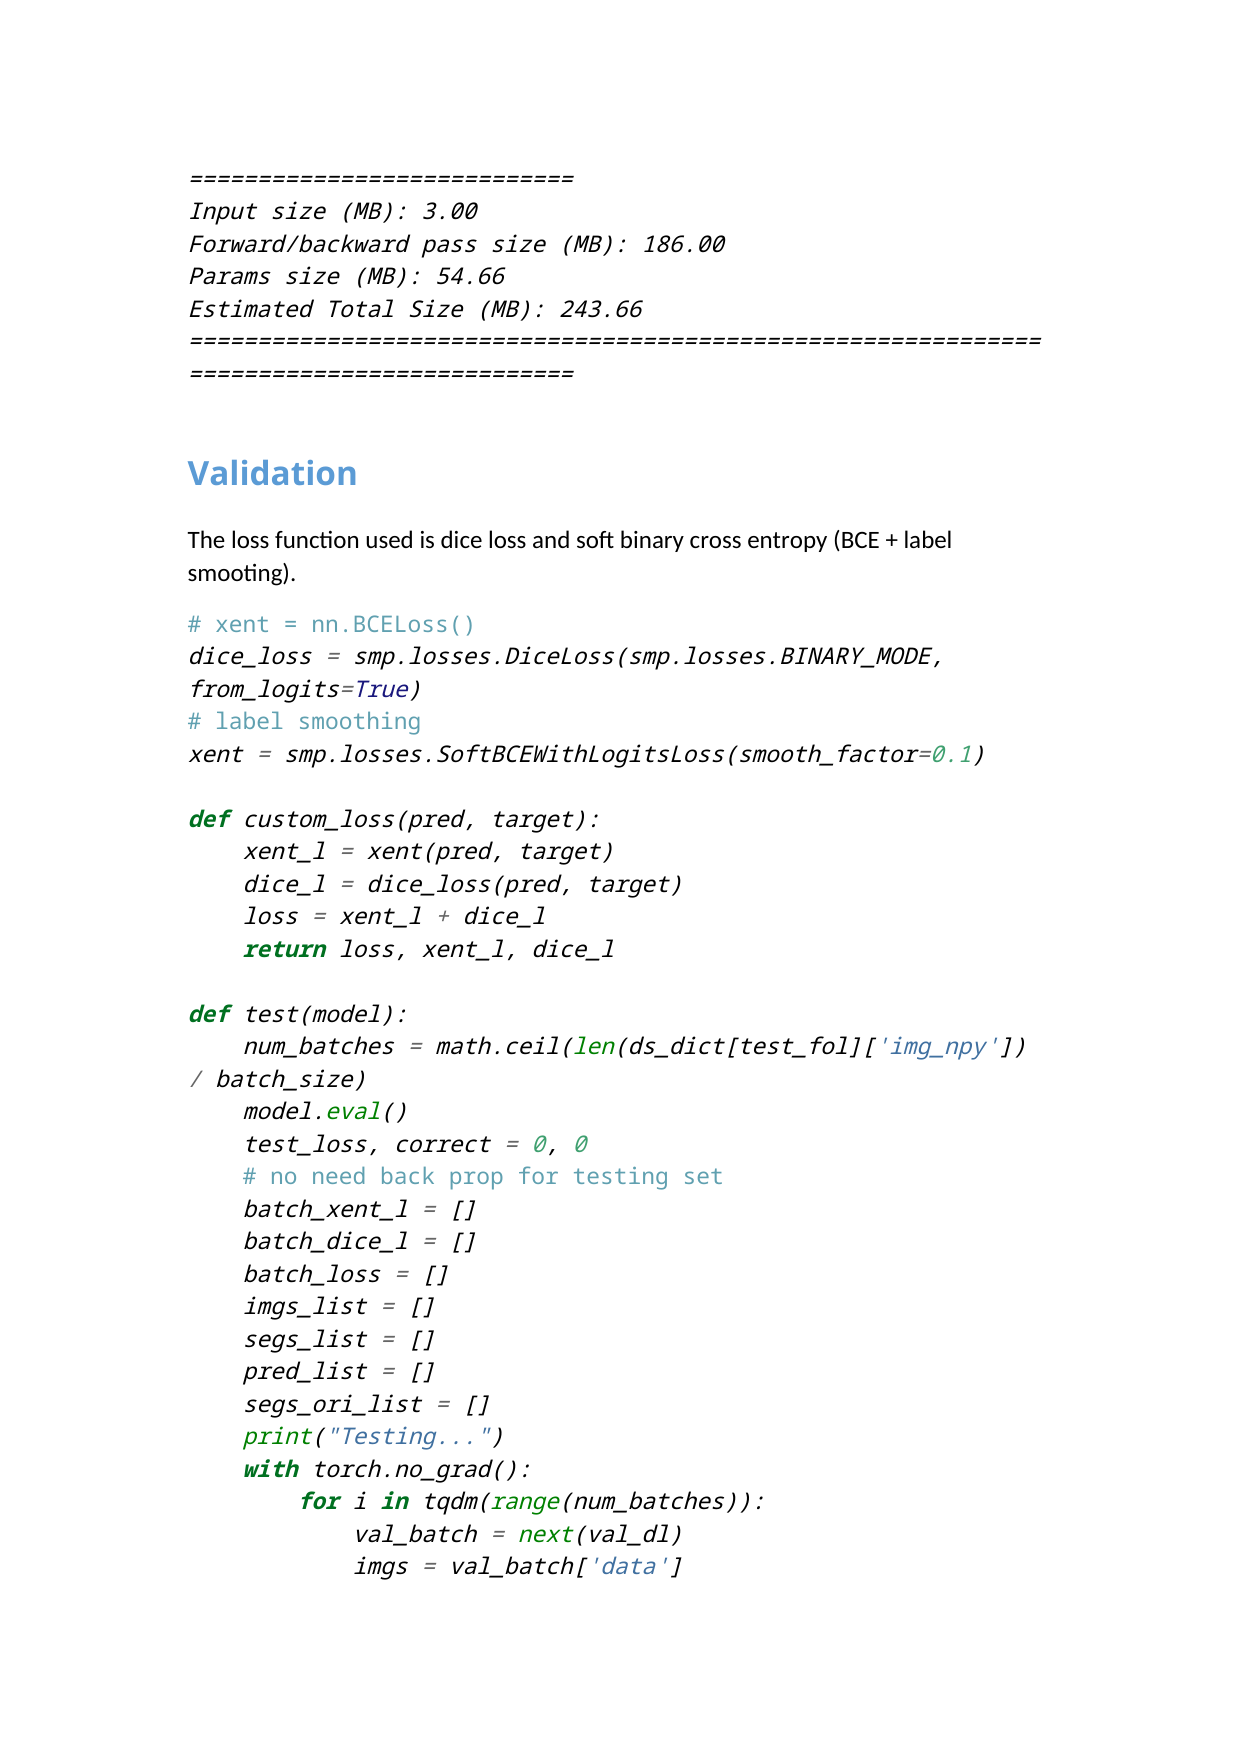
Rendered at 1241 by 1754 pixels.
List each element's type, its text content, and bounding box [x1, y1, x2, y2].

text The loss function used is dice loss and soft binary cross entropy (BCE + label smooting). [187, 523, 1053, 588]
subtitle Validation [187, 439, 1053, 504]
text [187, 162, 1053, 389]
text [187, 607, 1053, 1582]
